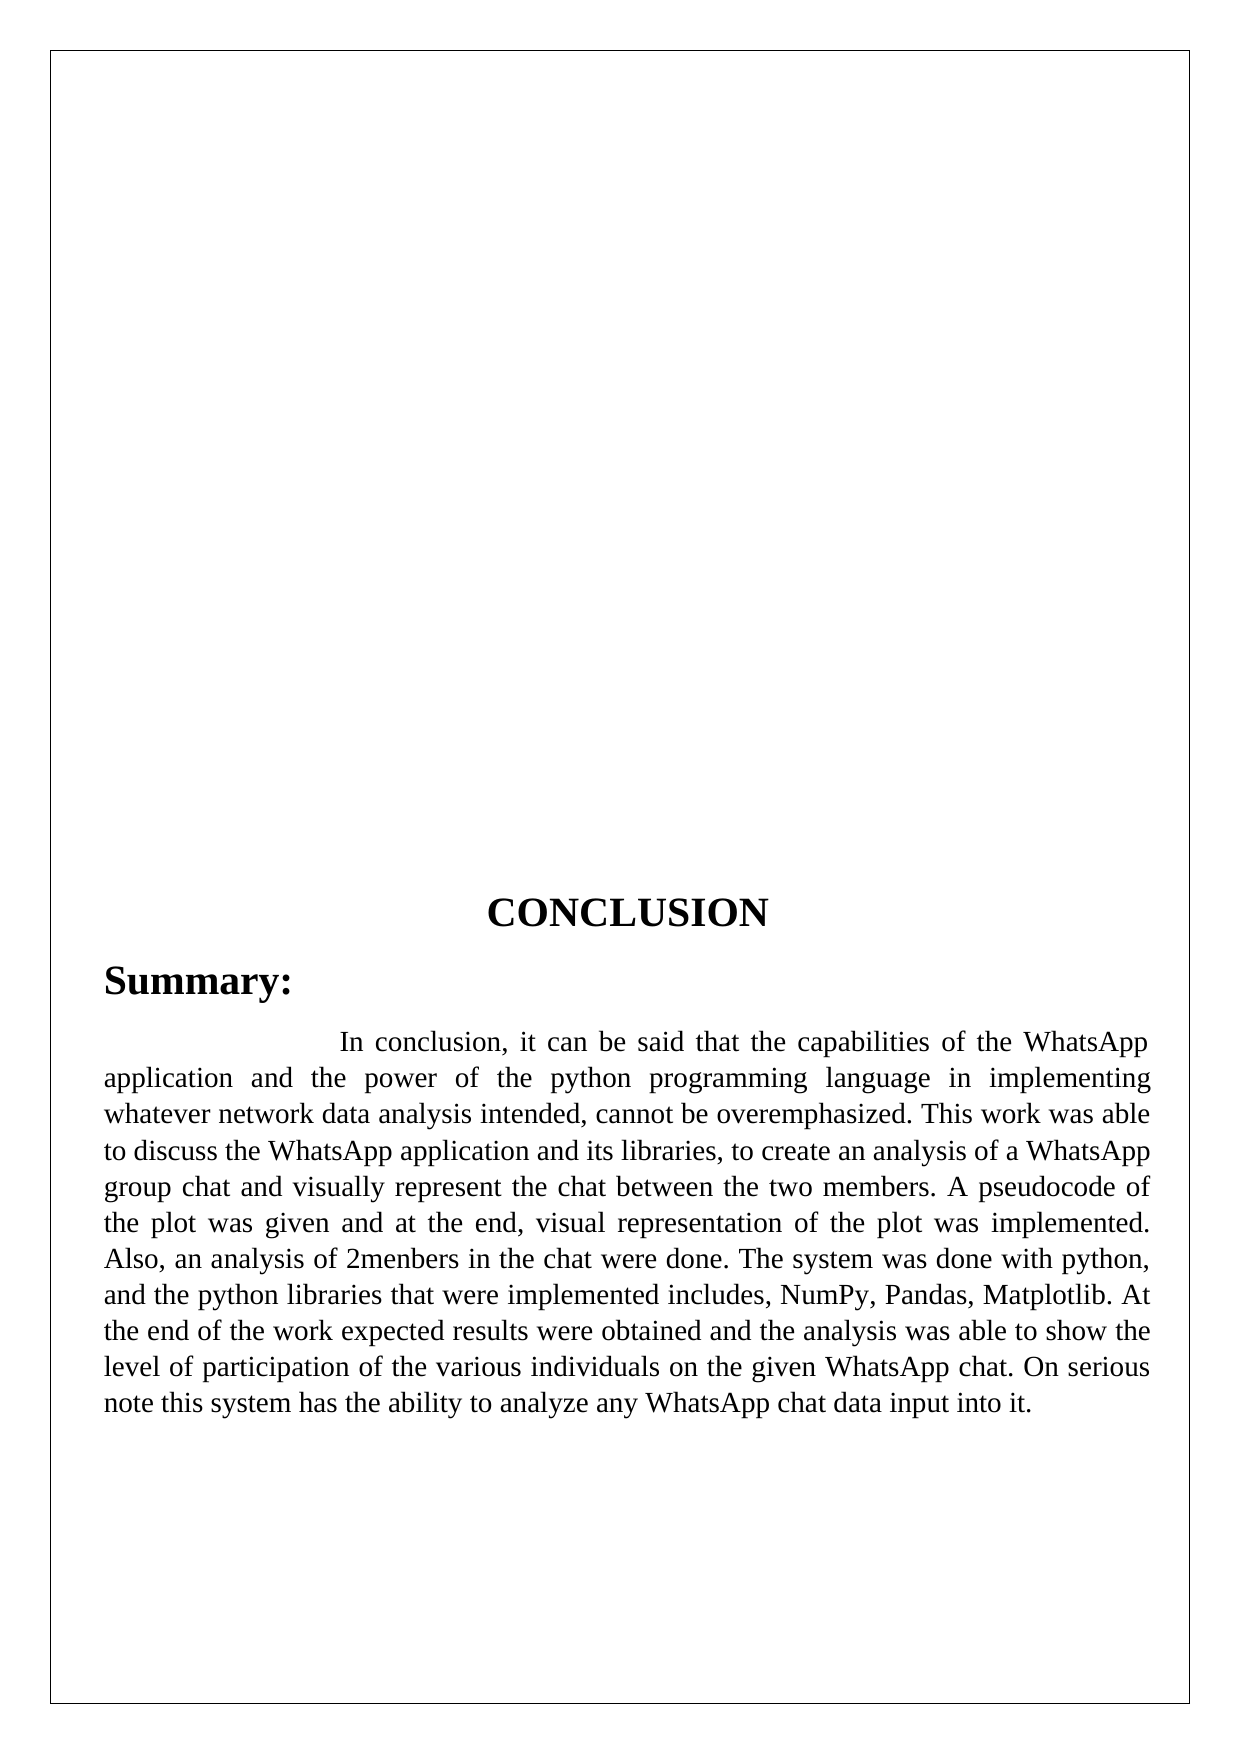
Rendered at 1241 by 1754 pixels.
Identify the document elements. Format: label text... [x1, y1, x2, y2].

text CONCLUSION [103, 887, 1152, 935]
text Summary: [103, 956, 1152, 1004]
text In conclusion, it can be said that the capabilities of the WhatsApp application and the power of the python programming language in implementing whatever network data analysis intended, cannot be overemphasized. This work was able to discuss the WhatsApp application and its libraries, to create an analysis of a WhatsApp group chat and visually represent the chat between the two members. A pseudocode of the plot was given and at the end, visual representation of the plot was implemented. Also, an analysis of 2menbers in the chat were done. The system was done with python, and the python libraries that were implemented includes, NumPy, Pandas, Matplotlib. At the end of the work expected results were obtained and the analysis was able to show the level of participation of the various individuals on the given WhatsApp chat. On serious note this system has the ability to analyze any WhatsApp chat data input into it. [103, 1024, 1152, 1419]
